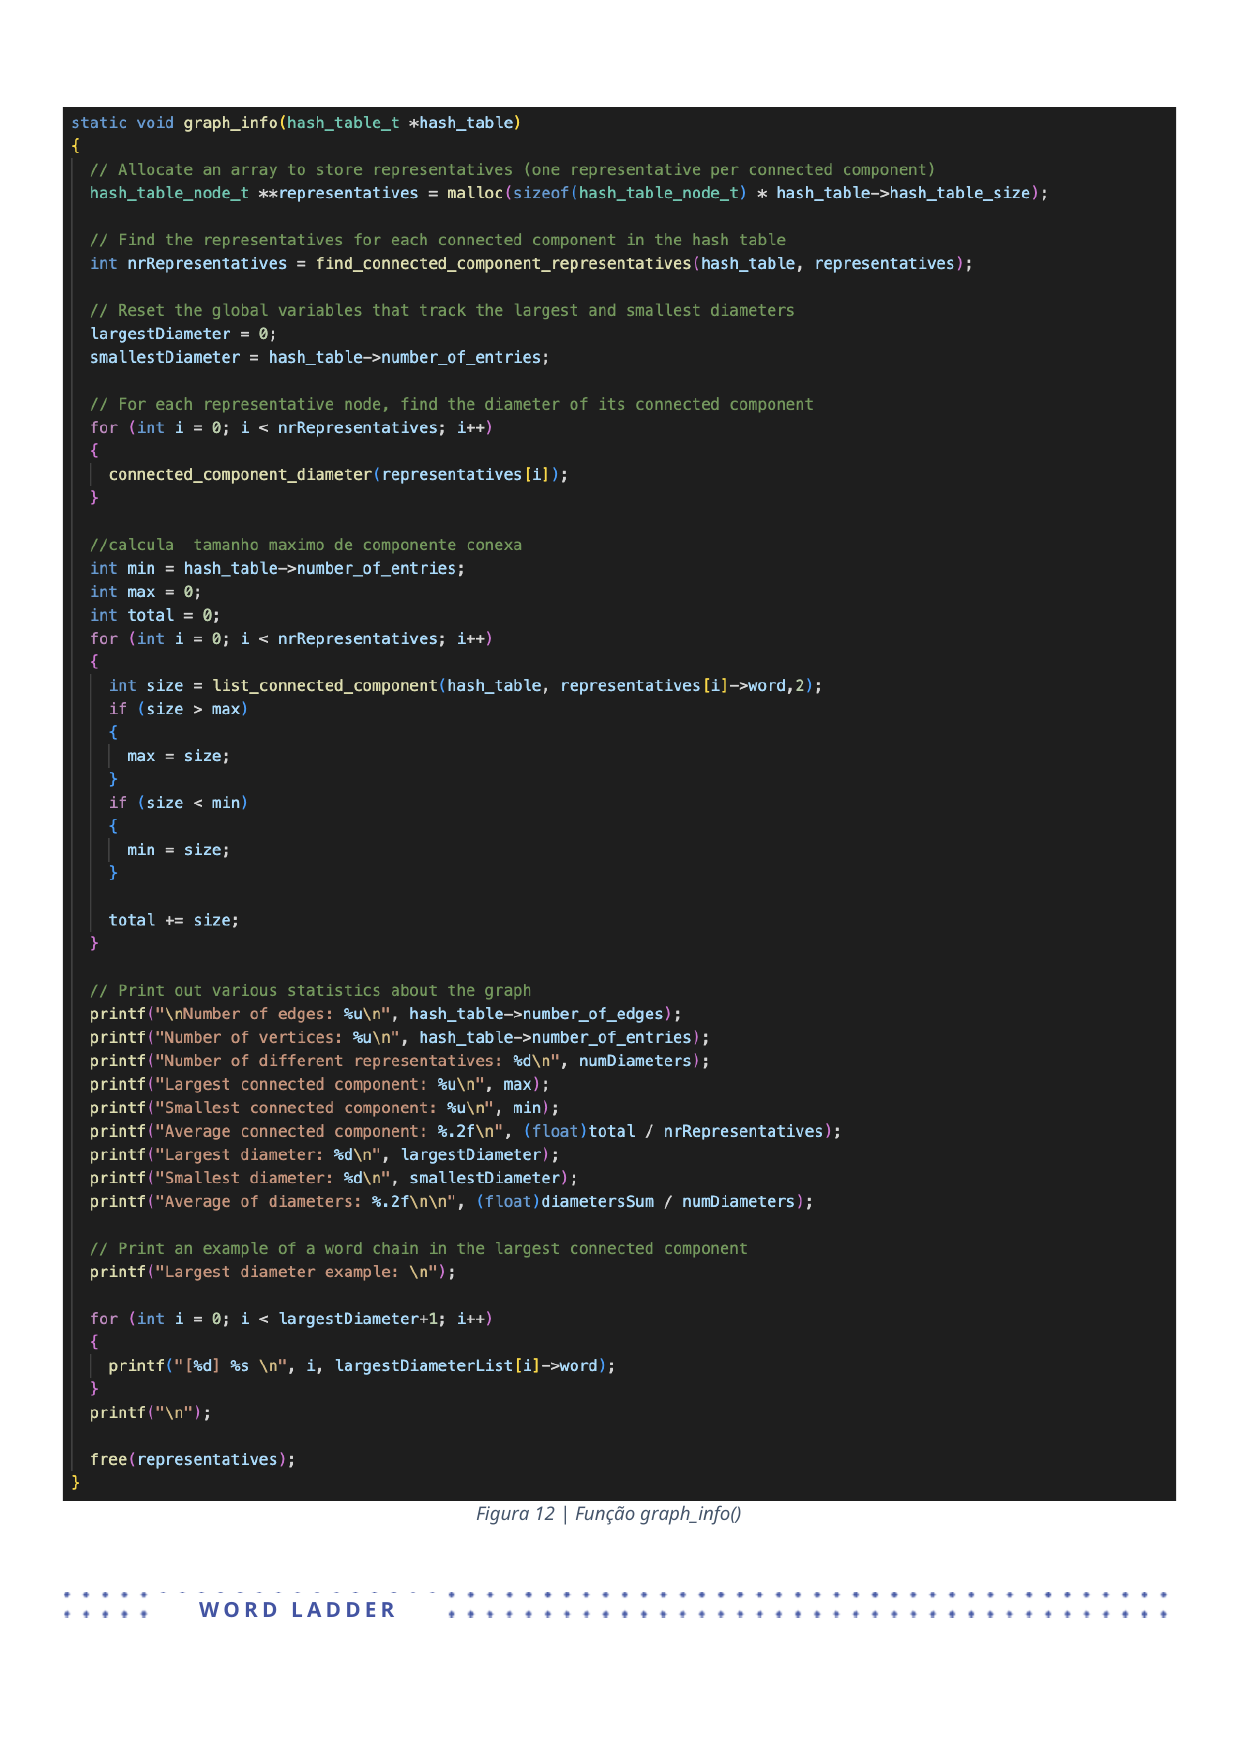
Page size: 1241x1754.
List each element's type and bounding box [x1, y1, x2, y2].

picture [61, 107, 1175, 1498]
picture [63, 1592, 1169, 1618]
